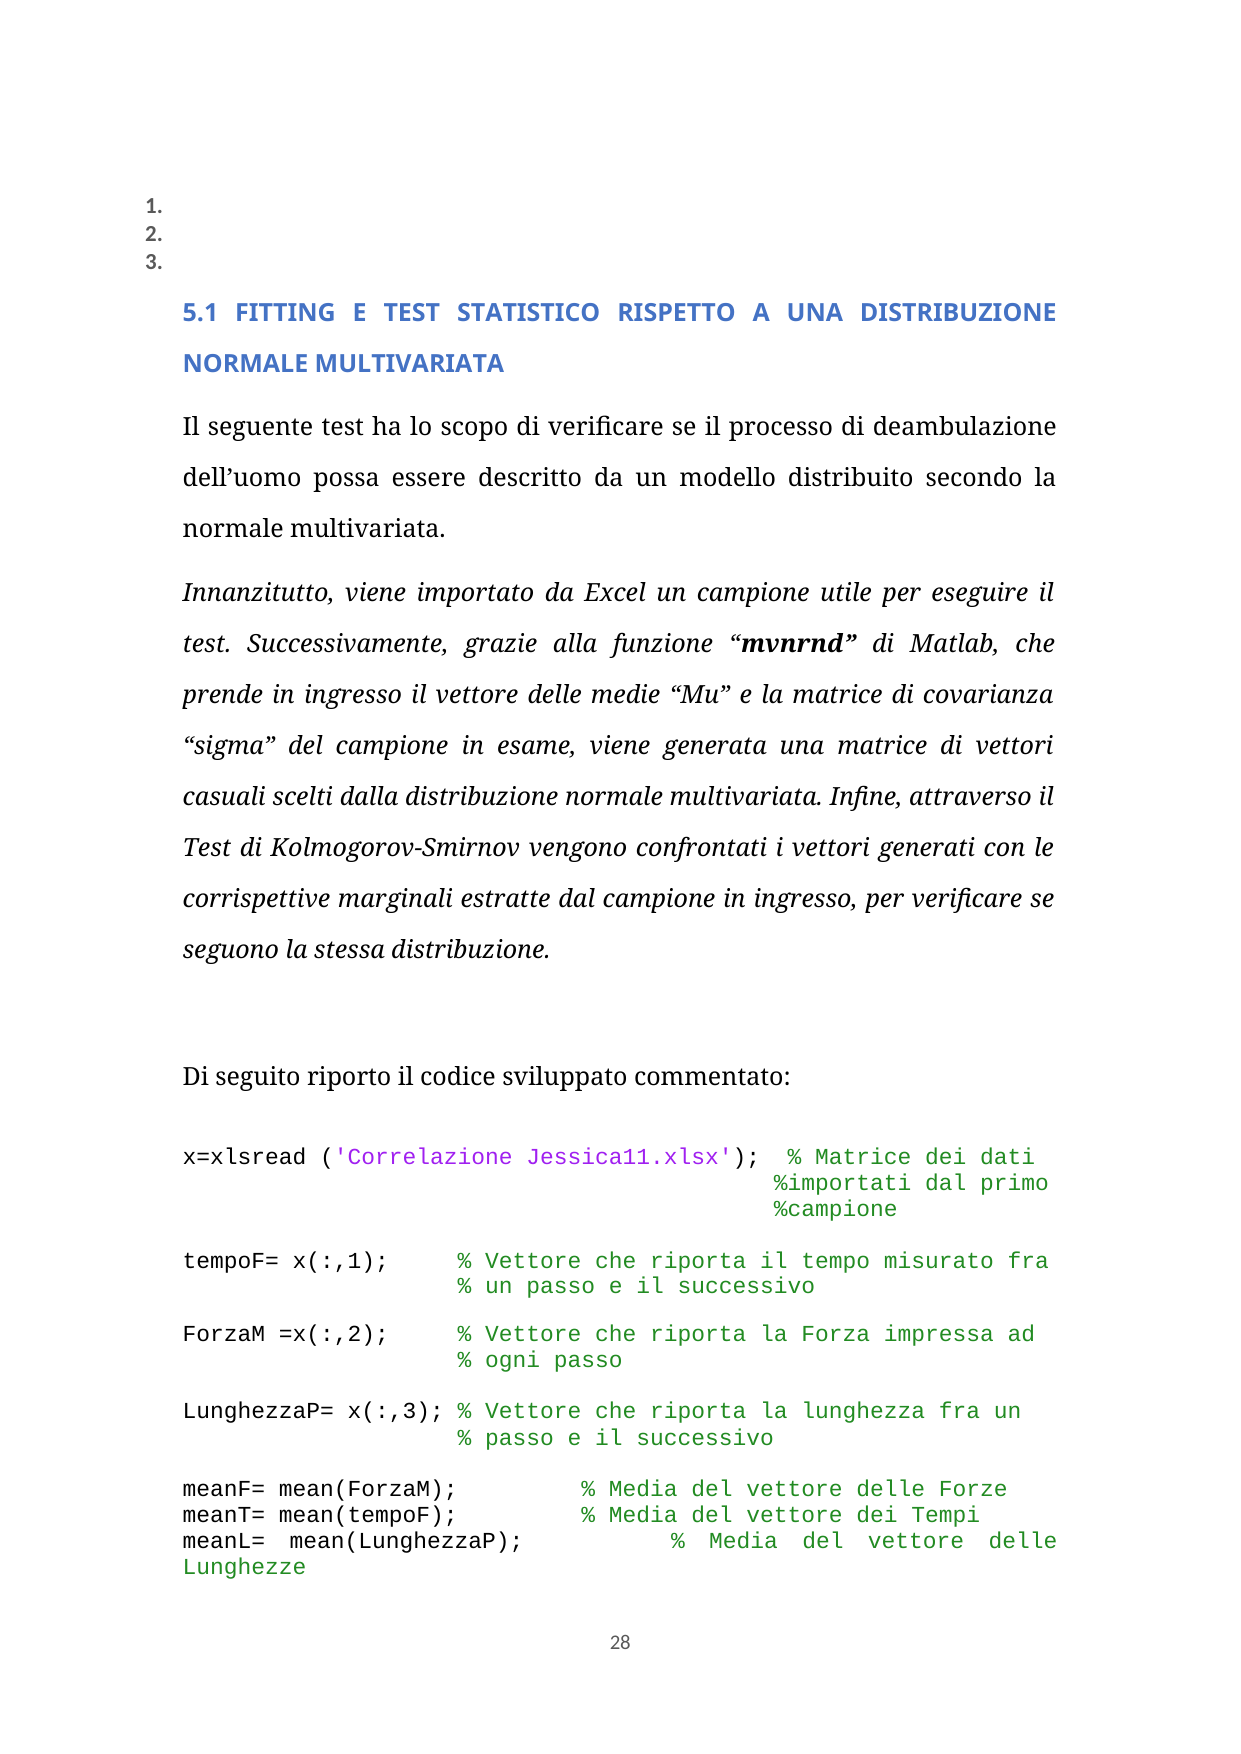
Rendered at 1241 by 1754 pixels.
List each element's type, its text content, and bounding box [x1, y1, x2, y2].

text LunghezzaP= x(:,3); % Vettore che riporta la lunghezza fra un [182, 1400, 1058, 1426]
text tempoF= x(:,1); % Vettore che riporta il tempo misurato fra [182, 1249, 1058, 1275]
text meanF= mean(ForzaM); % Media del vettore delle Forze [182, 1477, 1058, 1503]
text ForzaM =x(:,2); % Vettore che riporta la Forza impressa ad [182, 1322, 1058, 1348]
text meanL= mean(LunghezzaP); % Media del vettore delle Lunghezze [182, 1529, 1058, 1581]
text % un passo e il successivo [182, 1275, 1058, 1301]
text Il seguente test ha lo scopo di verificare se il processo di deambulazione dell’uomo possa essere descritto da un modello distribuito secondo la normale multivariata. [182, 409, 1058, 545]
text % ogni passo [182, 1348, 1058, 1374]
text Di seguito riporto il codice sviluppato commentato: [182, 1059, 1058, 1093]
text % passo e il successivo [182, 1426, 1058, 1452]
text x=xlsread ('Correlazione Jessica11.xlsx'); % Matrice dei dati [182, 1145, 1058, 1171]
subtitle 5.1 Fitting e test statistico rispetto a una distribuzione normale multivariata [182, 294, 1058, 379]
text Innanzitutto, viene importato da Excel un campione utile per eseguire il test. Successivamente, grazie alla funzione “mvnrnd” di Matlab, che prende in ingresso il vettore delle medie “Mu” e la matrice di covarianza “sigma” del campione in esame, viene generata una matrice di vettori casuali scelti dalla distribuzione normale multivariata. Infine, attraverso il Test di Kolmogorov-Smirnov vengono confrontati i vettori generati con le corrispettive marginali estratte dal campione in ingresso, per verificare se seguono la stessa distribuzione. [182, 574, 1058, 966]
text %campione [182, 1197, 1058, 1223]
text meanT= mean(tempoF); % Media del vettore dei Tempi [182, 1503, 1058, 1529]
text %importati dal primo [182, 1171, 1058, 1197]
